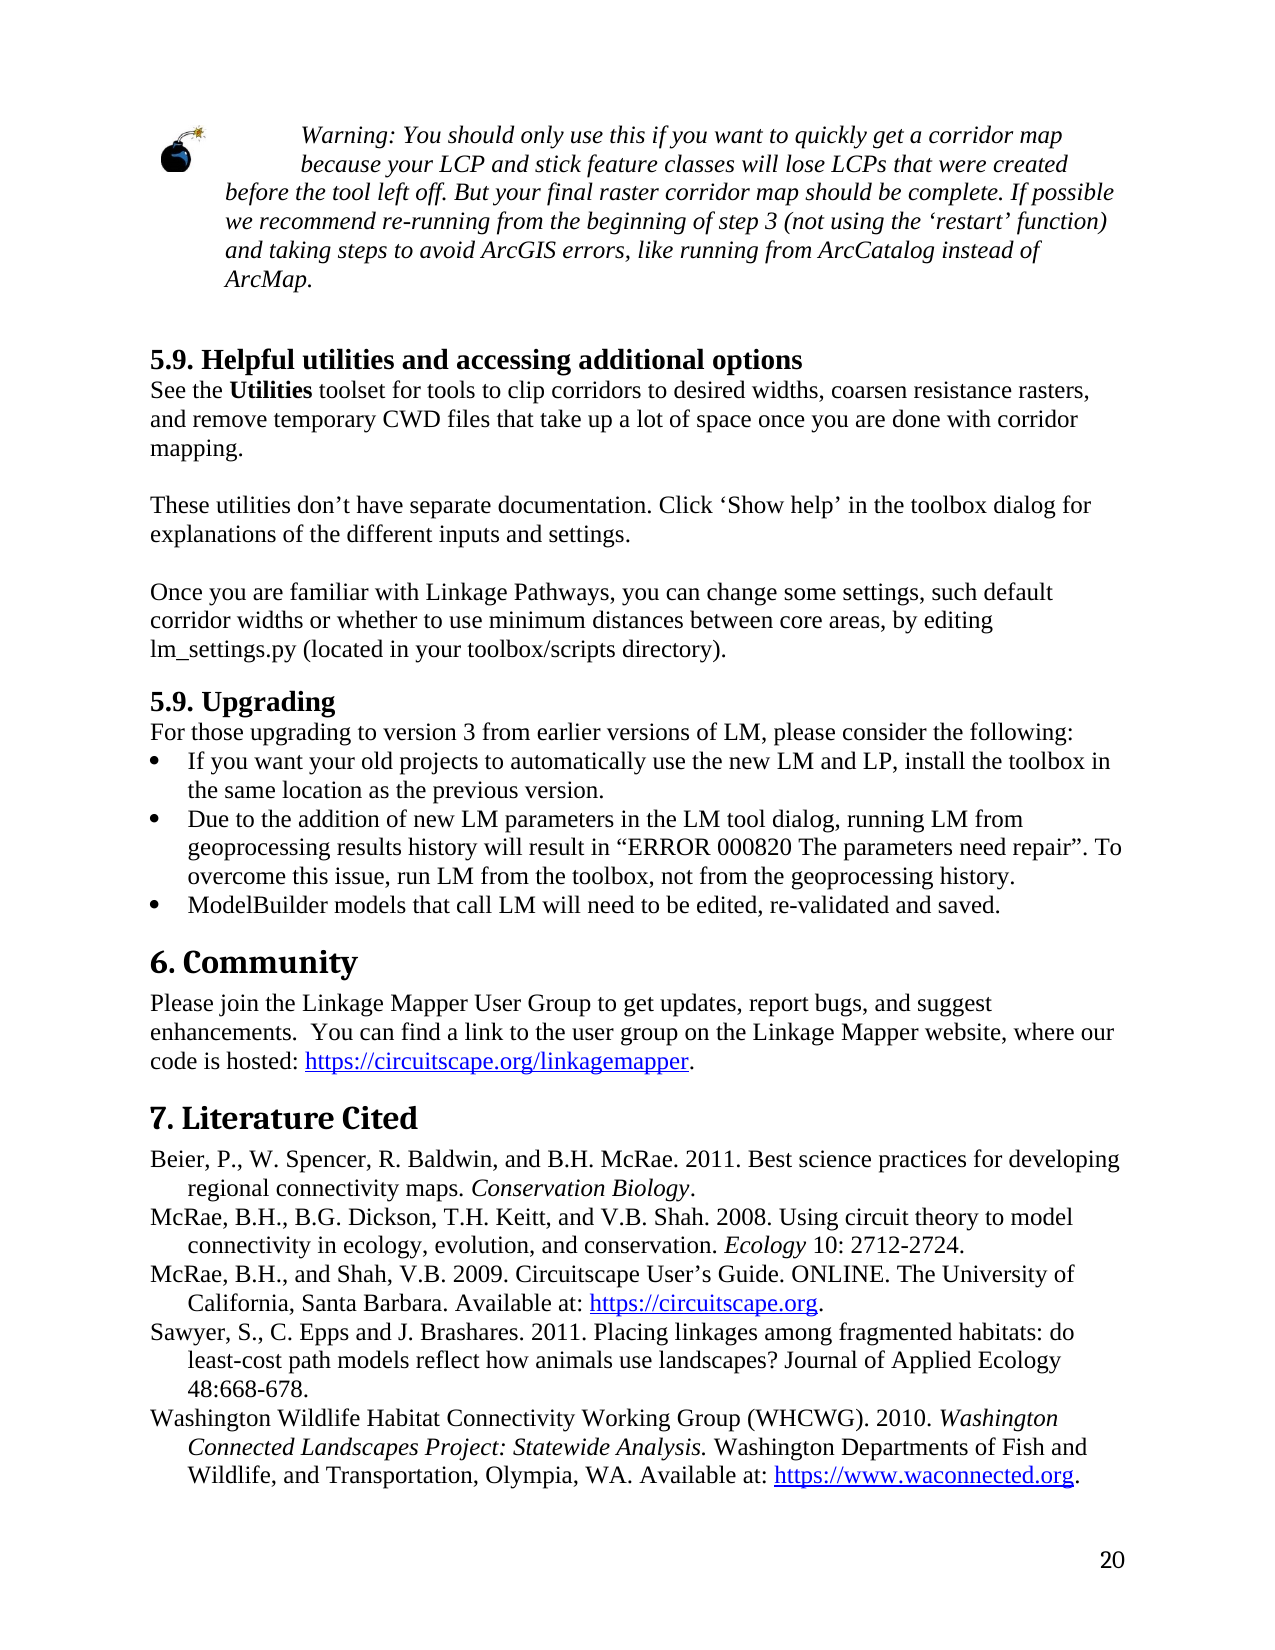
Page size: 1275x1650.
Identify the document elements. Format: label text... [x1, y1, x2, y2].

text Beier, P., W. Spencer, R. Baldwin, and B.H. McRae. 2011. Best science practices for developing regional connectivity maps. Conservation Biology. [150, 1144, 1125, 1202]
text Warning: You should only use this if you want to quickly get a corridor map because your LCP and stick feature classes will lose LCPs that were created before the tool left off. But your final raster corridor map should be complete. If possible we recommend re-running from the beginning of step 3 (not using the ‘restart’ function) and taking steps to avoid ArcGIS errors, like running from ArcCatalog instead of ArcMap. [225, 120, 1125, 292]
list If you want your old projects to automatically use the new LM and LP, install the toolbox in the same location as the previous version. [150, 746, 1125, 804]
list Due to the addition of new LM parameters in the LM tool dialog, running LM from geoprocessing results history will result in “ERROR 000820 The parameters need repair”. To overcome this issue, run LM from the toolbox, not from the geoprocessing history. [150, 804, 1125, 890]
text McRae, B.H., B.G. Dickson, T.H. Keitt, and V.B. Shah. 2008. Using circuit theory to model connectivity in ecology, evolution, and conservation. Ecology 10: 2712-2724. [150, 1202, 1125, 1259]
subtitle 5.9. Helpful utilities and accessing additional options [150, 342, 1125, 376]
picture [161, 125, 207, 172]
text Washington Wildlife Habitat Connectivity Working Group (WHCWG). 2010. Washington Connected Landscapes Project: Statewide Analysis. Washington Departments of Fish and Wildlife, and Transportation, Olympia, WA. Available at: https://www.waconnected.org. [150, 1403, 1125, 1489]
text Please join the Linkage Mapper User Group to get updates, report bugs, and suggest enhancements. You can find a link to the user group on the Linkage Mapper website, where our code is hosted: https://circuitscape.org/linkagemapper. [150, 988, 1125, 1074]
list ModelBuilder models that call LM will need to be edited, re-validated and saved. [150, 890, 1125, 919]
text See the Utilities toolset for tools to clip corridors to desired widths, coarsen resistance rasters, and remove temporary CWD files that take up a lot of space once you are done with corridor mapping. [150, 376, 1125, 462]
text Once you are familiar with Linkage Pathways, you can change some settings, such default corridor widths or whether to use minimum distances between core areas, by editing lm_settings.py (located in your toolbox/scripts directory). [150, 577, 1125, 663]
text McRae, B.H., and Shah, V.B. 2009. Circuitscape User’s Guide. ONLINE. The University of California, Santa Barbara. Available at: https://circuitscape.org. [150, 1259, 1125, 1317]
subtitle 5.9. Upgrading [150, 684, 1125, 717]
text Sawyer, S., C. Epps and J. Brashares. 2011. Placing linkages among fragmented habitats: do least-cost path models reflect how animals use landscapes? Journal of Applied Ecology 48:668-678. [150, 1317, 1125, 1403]
subtitle 6. Community [150, 944, 1125, 982]
text These utilities don’t have separate documentation. Click ‘Show help’ in the toolbox dialog for explanations of the different inputs and settings. [150, 491, 1125, 548]
subtitle 7. Literature Cited [150, 1099, 1125, 1138]
text For those upgrading to version 3 from earlier versions of LM, please consider the following: [150, 717, 1125, 746]
